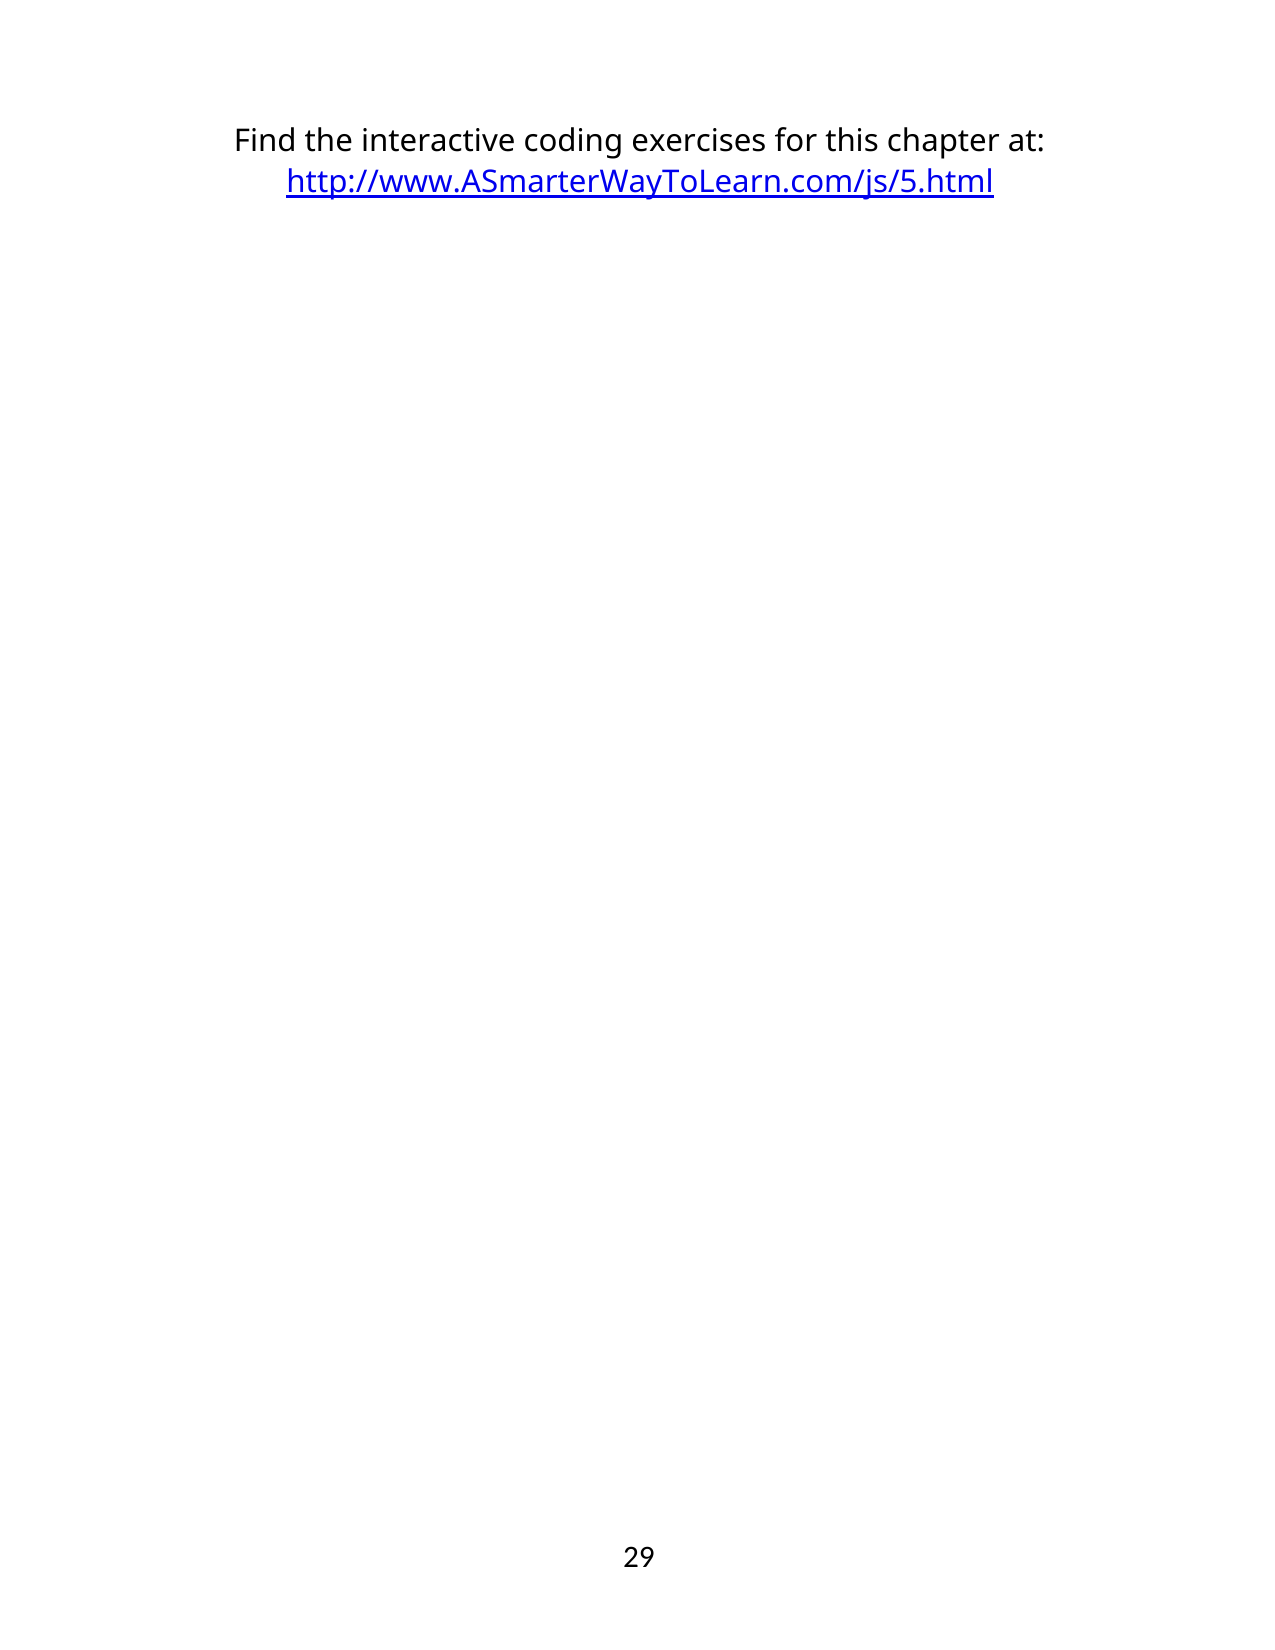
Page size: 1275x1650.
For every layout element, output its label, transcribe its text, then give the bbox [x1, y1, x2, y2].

text Find the interactive coding exercises for this chapter at: http://www.ASmarterWayToLearn.com/js/5.html [52, 118, 1227, 202]
